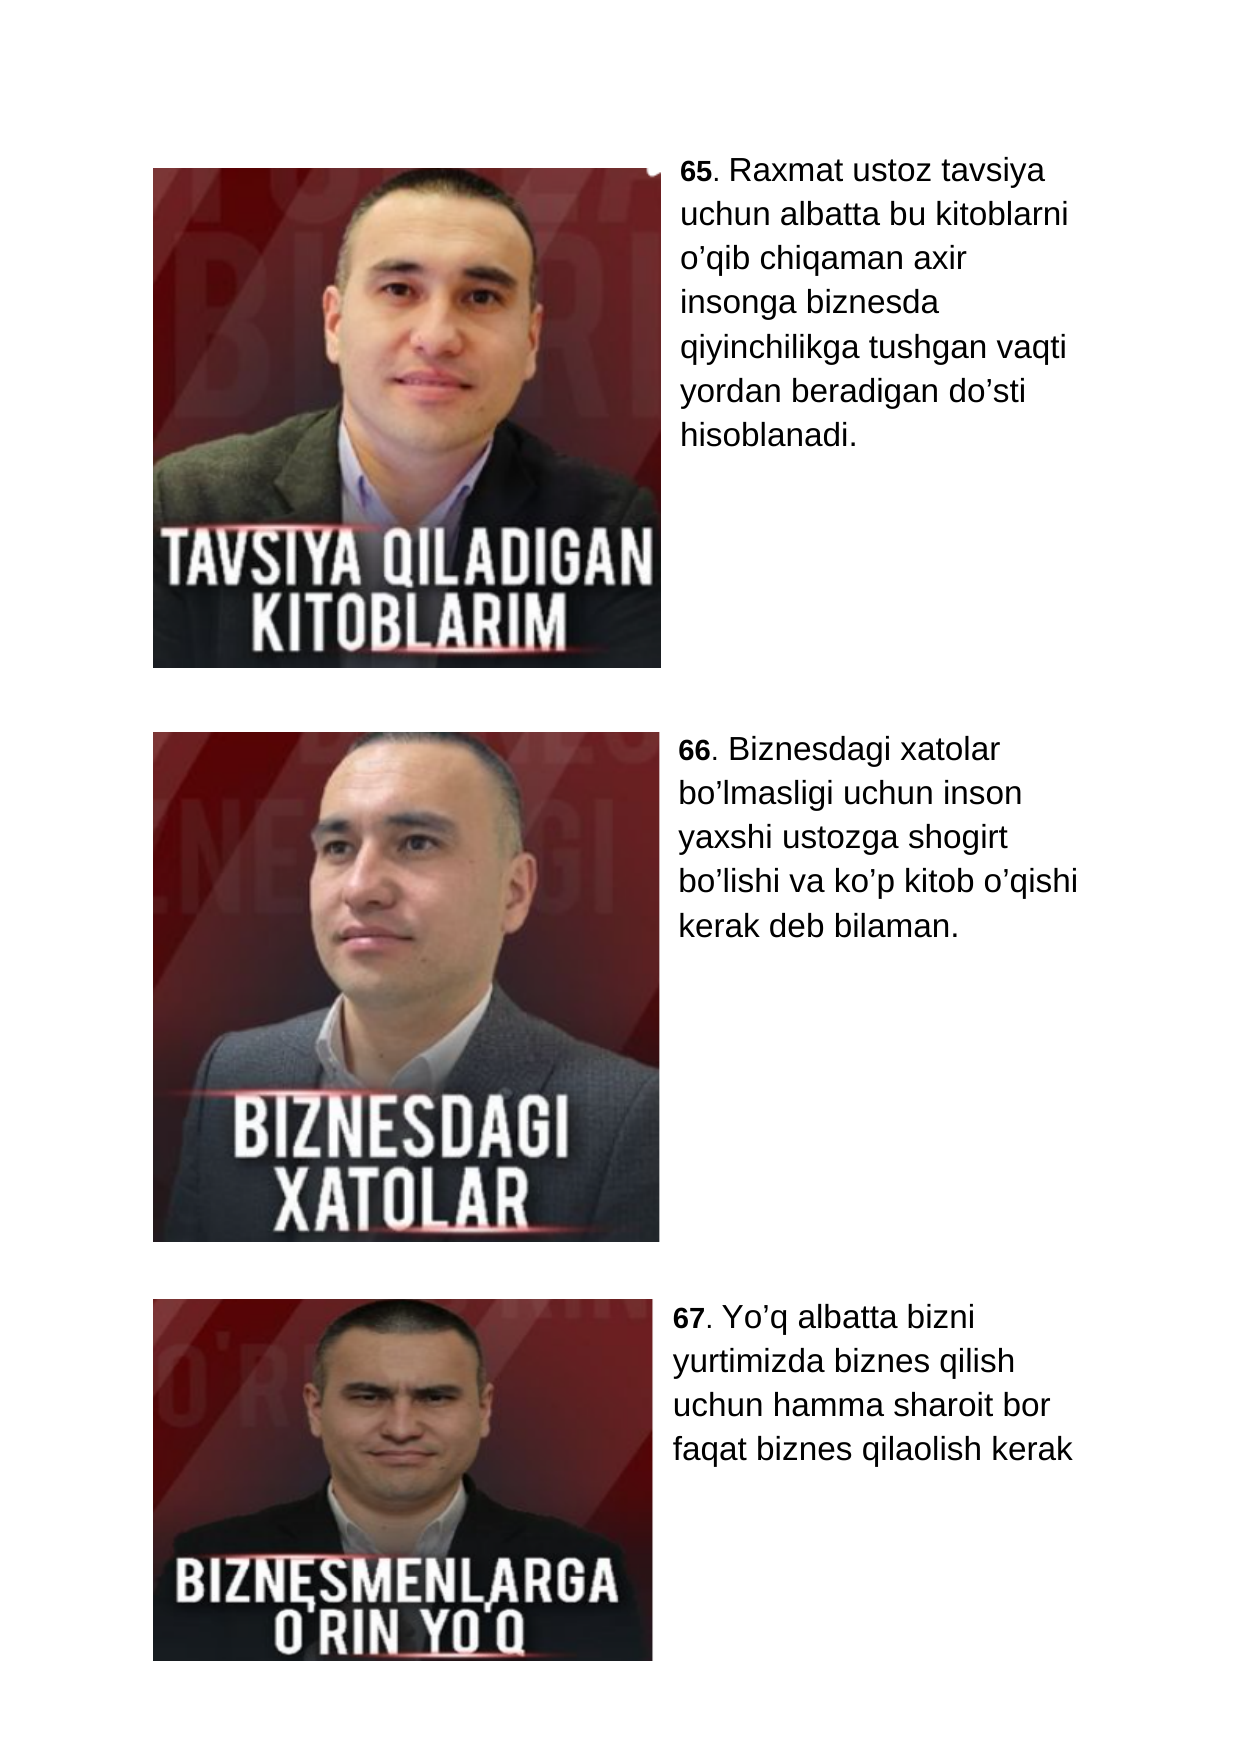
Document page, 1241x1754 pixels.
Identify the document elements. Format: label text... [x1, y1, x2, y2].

text 67. Yo’q albatta bizni yurtimizda biznes qilish uchun hamma sharoit bor faqat biznes qilaolish kerak [150, 1297, 1090, 1468]
text 66. Biznesdagi xatolar bo’lmasligi uchun inson yaxshi ustozga shogirt bo’lishi va ko’p kitob o’qishi kerak deb bilaman. [150, 729, 1090, 944]
picture [153, 168, 661, 668]
text 65. Raxmat ustoz tavsiya uchun albatta bu kitoblarni o’qib chiqaman axir insonga biznesda qiyinchilikga tushgan vaqti yordan beradigan do’sti hisoblanadi. [150, 150, 1090, 453]
picture [153, 732, 660, 1242]
picture [153, 1299, 654, 1661]
